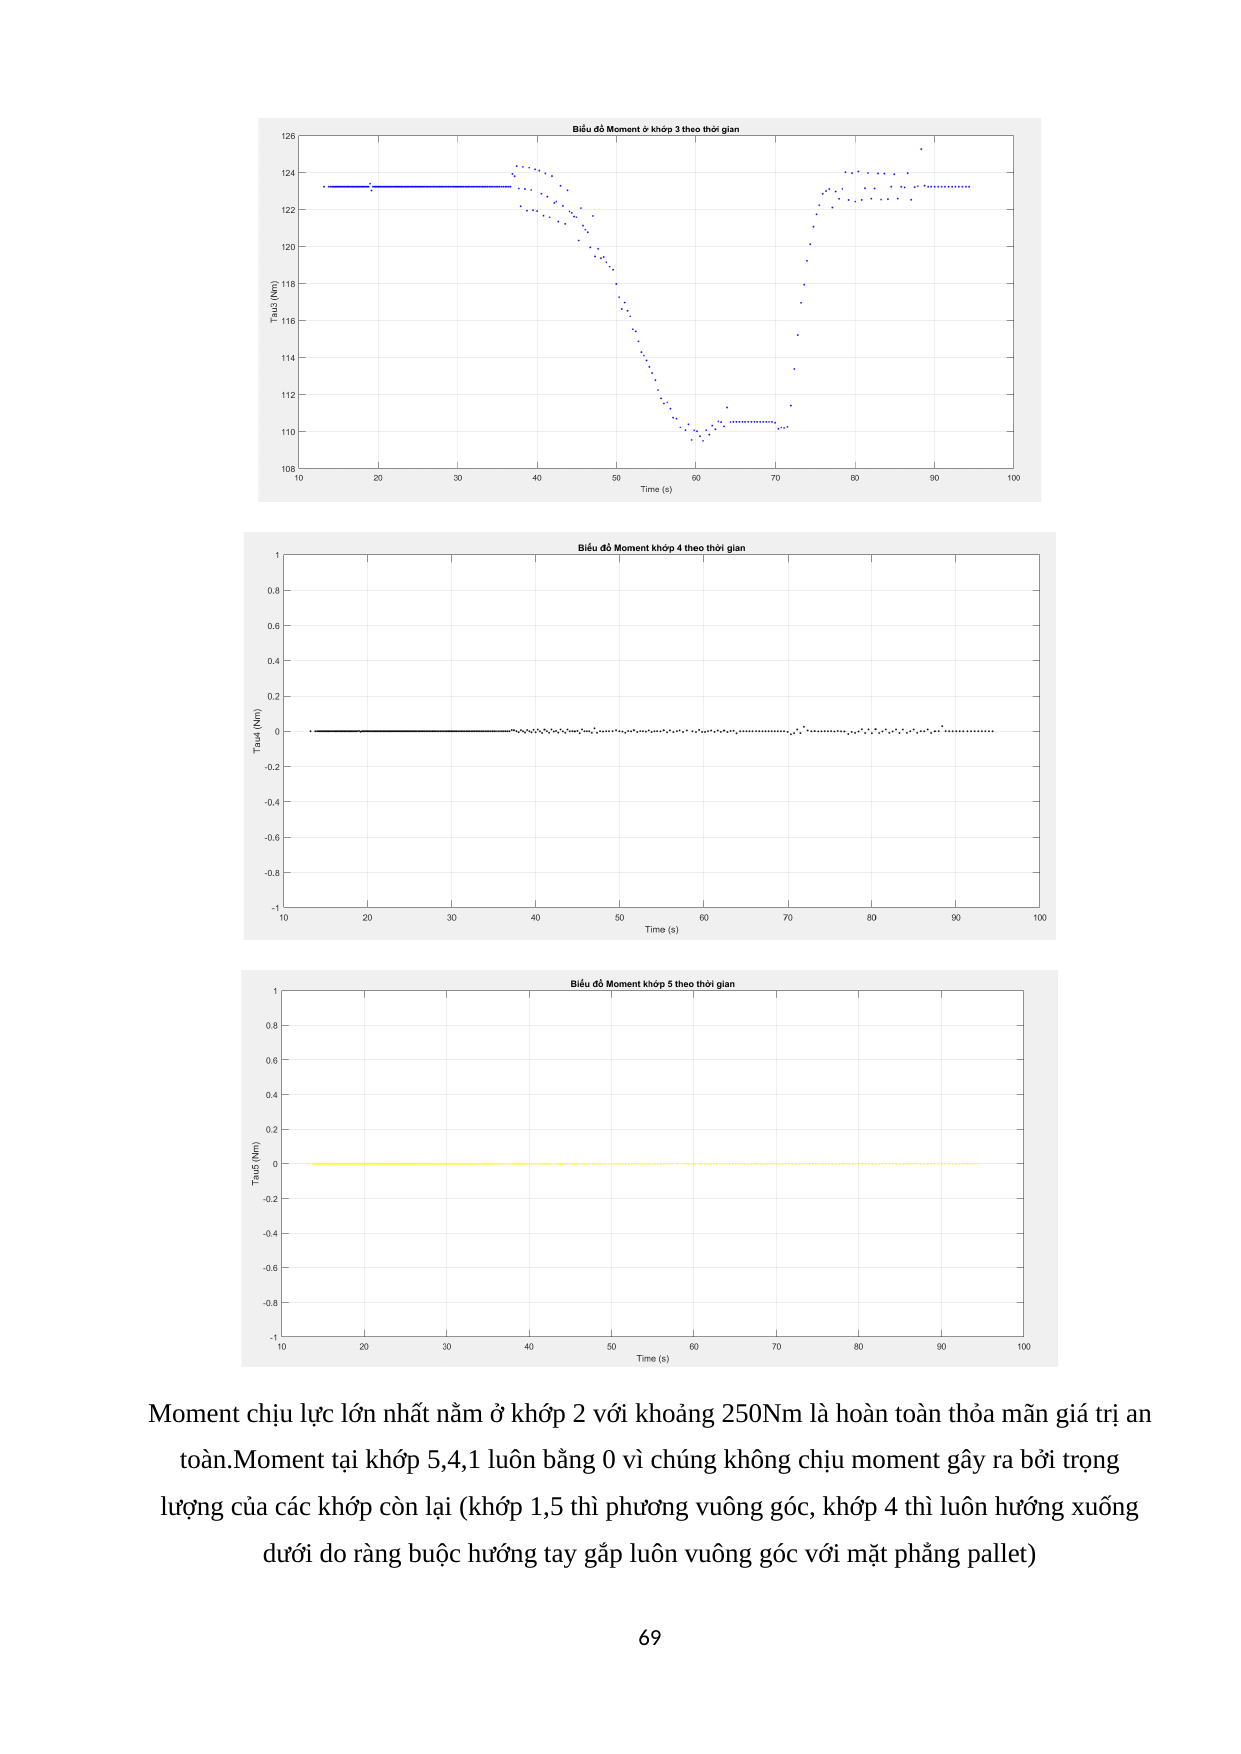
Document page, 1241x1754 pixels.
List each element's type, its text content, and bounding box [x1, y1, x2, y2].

text Moment chịu lực lớn nhất nằm ở khớp 2 với khoảng 250Nm là hoàn toàn thỏa mãn giá trị an toàn.Moment tại khớp 5,4,1 luôn bằng 0 vì chúng không chịu moment gây ra bởi trọng lượng của các khớp còn lại (khớp 1,5 thì phương vuông góc, khớp 4 thì luôn hướng xuống dưới do ràng buộc hướng tay gắp luôn vuông góc với mặt phẳng pallet) [148, 1397, 1152, 1568]
picture [258, 118, 1042, 502]
picture [243, 532, 1056, 940]
picture [241, 970, 1058, 1367]
